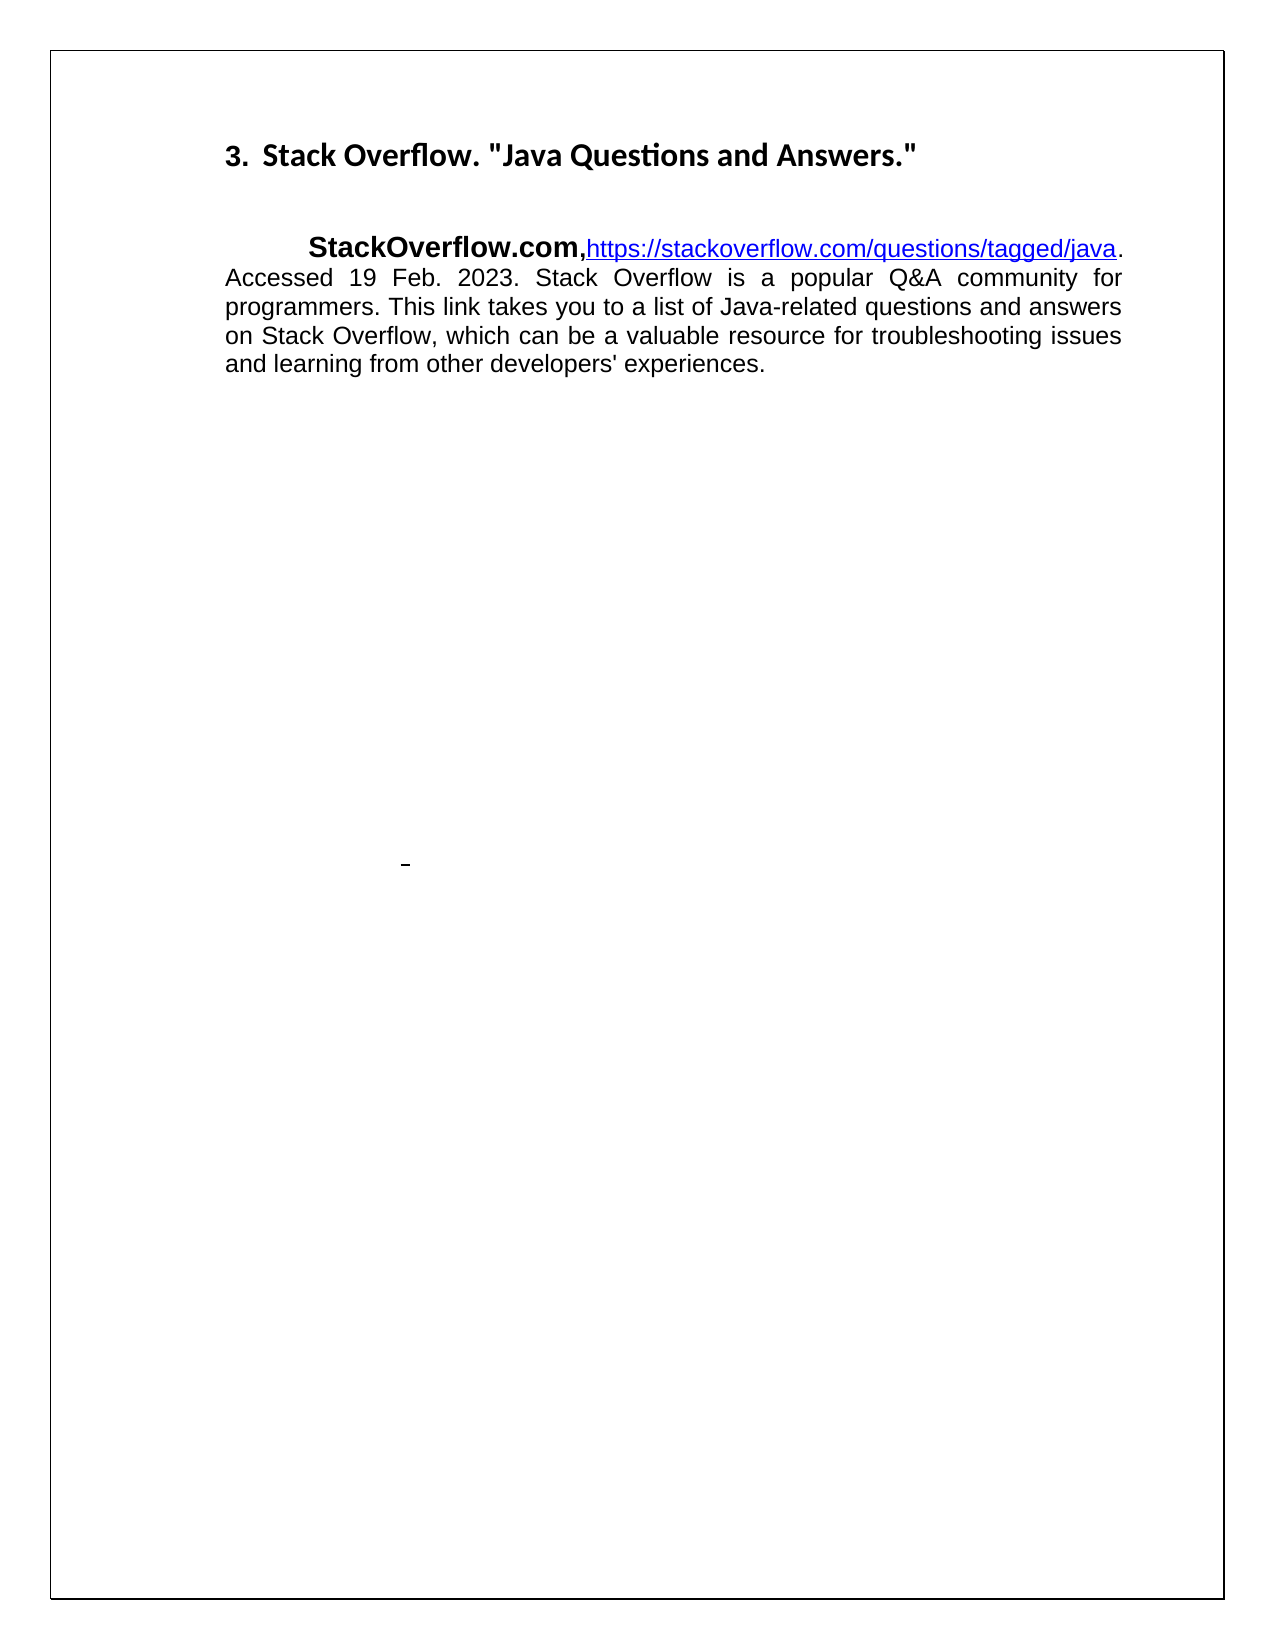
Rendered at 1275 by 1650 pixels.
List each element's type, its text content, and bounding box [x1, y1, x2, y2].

text StackOverflow.com,https://stackoverflow.com/questions/tagged/java. Accessed 19 Feb. 2023. Stack Overflow is a popular Q&A community for programmers. This link takes you to a list of Java-related questions and answers on Stack Overflow, which can be a valuable resource for troubleshooting issues and learning from other developers' experiences. [225, 229, 1124, 378]
list Stack Overflow. "Java Questions and Answers." [225, 134, 1124, 175]
